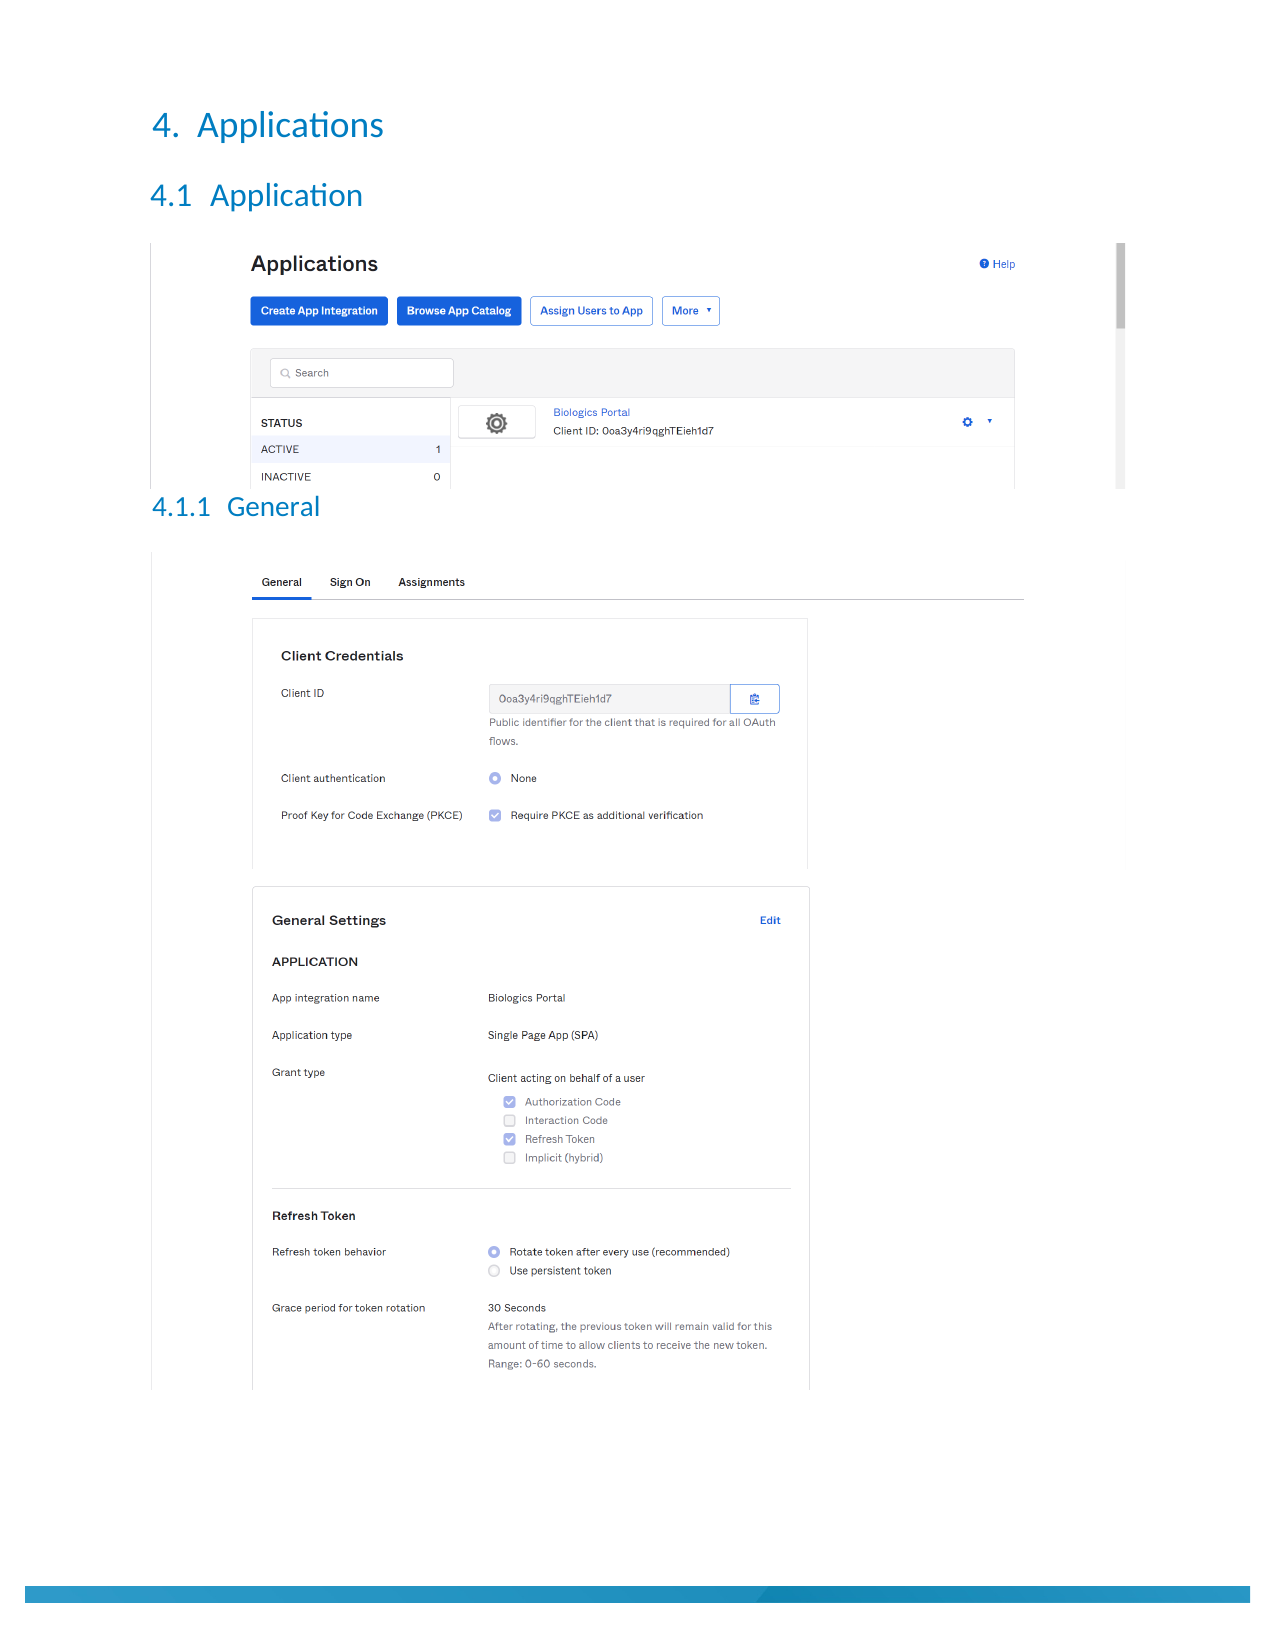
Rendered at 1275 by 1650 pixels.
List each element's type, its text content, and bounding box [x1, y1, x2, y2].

picture [150, 243, 1125, 489]
subtitle Application [150, 174, 1125, 215]
picture [150, 552, 1125, 1390]
picture [25, 1586, 1250, 1603]
subtitle Applications [152, 101, 1125, 147]
subtitle General [152, 489, 1125, 524]
